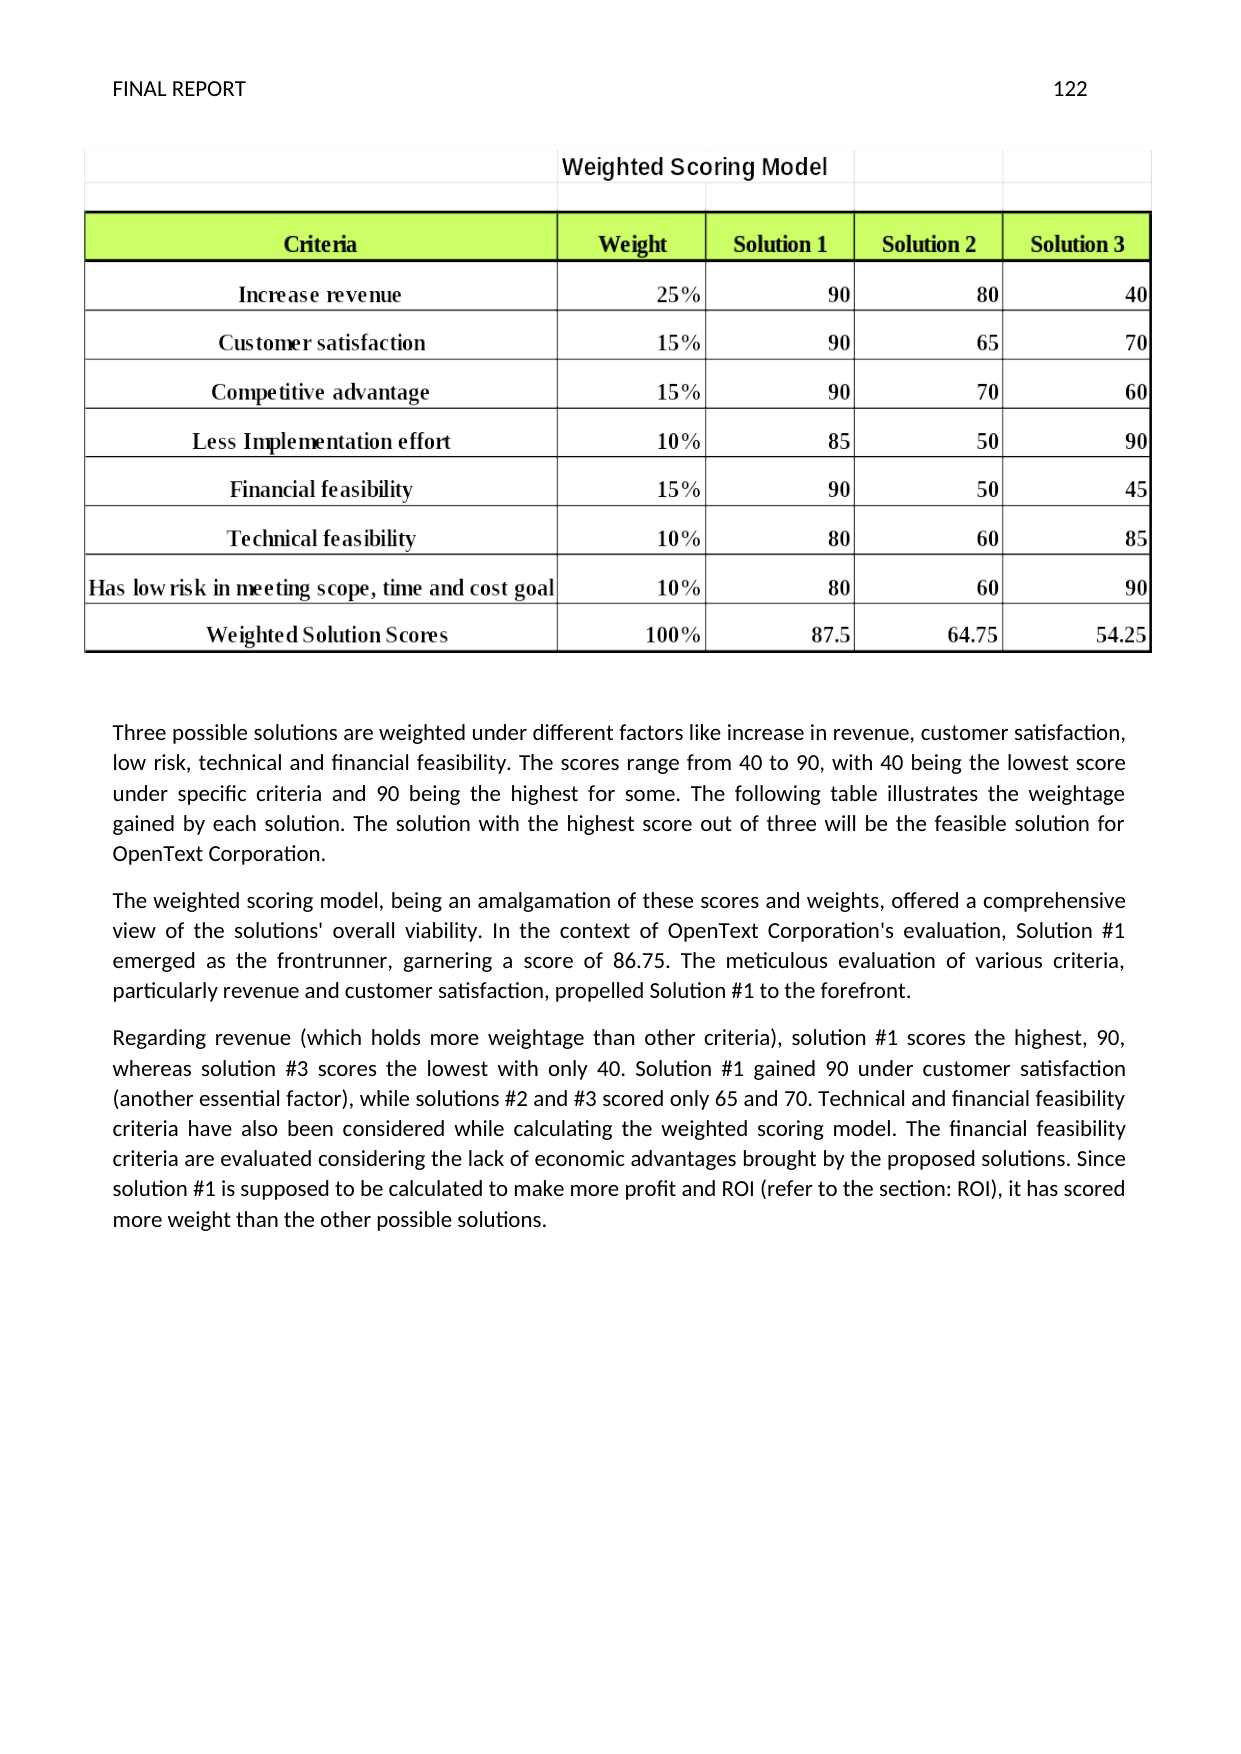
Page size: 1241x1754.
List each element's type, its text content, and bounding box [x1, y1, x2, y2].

text Regarding revenue (which holds more weightage than other criteria), solution #1 scores the highest, 90, whereas solution #3 scores the lowest with only 40. Solution #1 gained 90 under customer satisfaction (another essential factor), while solutions #2 and #3 scored only 65 and 70. Technical and financial feasibility criteria have also been considered while calculating the weighted scoring model. The financial feasibility criteria are evaluated considering the lack of economic advantages brought by the proposed solutions. Since solution #1 is supposed to be calculated to make more profit and ROI (refer to the section: ROI), it has scored more weight than the other possible solutions. [112, 1023, 1128, 1233]
text Three possible solutions are weighted under different factors like increase in revenue, customer satisfaction, low risk, technical and financial feasibility. The scores range from 40 to 90, with 40 being the lowest score under specific criteria and 90 being the highest for some. The following table illustrates the weightage gained by each solution. The solution with the highest score out of three will be the feasible solution for OpenText Corporation. [112, 718, 1128, 867]
text The weighted scoring model, being an amalgamation of these scores and weights, offered a comprehensive view of the solutions' overall viability. In the context of OpenText Corporation's evaluation, Solution #1 emerged as the frontrunner, garnering a score of 86.75. The meticulous evaluation of various criteria, particularly revenue and customer satisfaction, propelled Solution #1 to the forefront. [112, 886, 1128, 1004]
